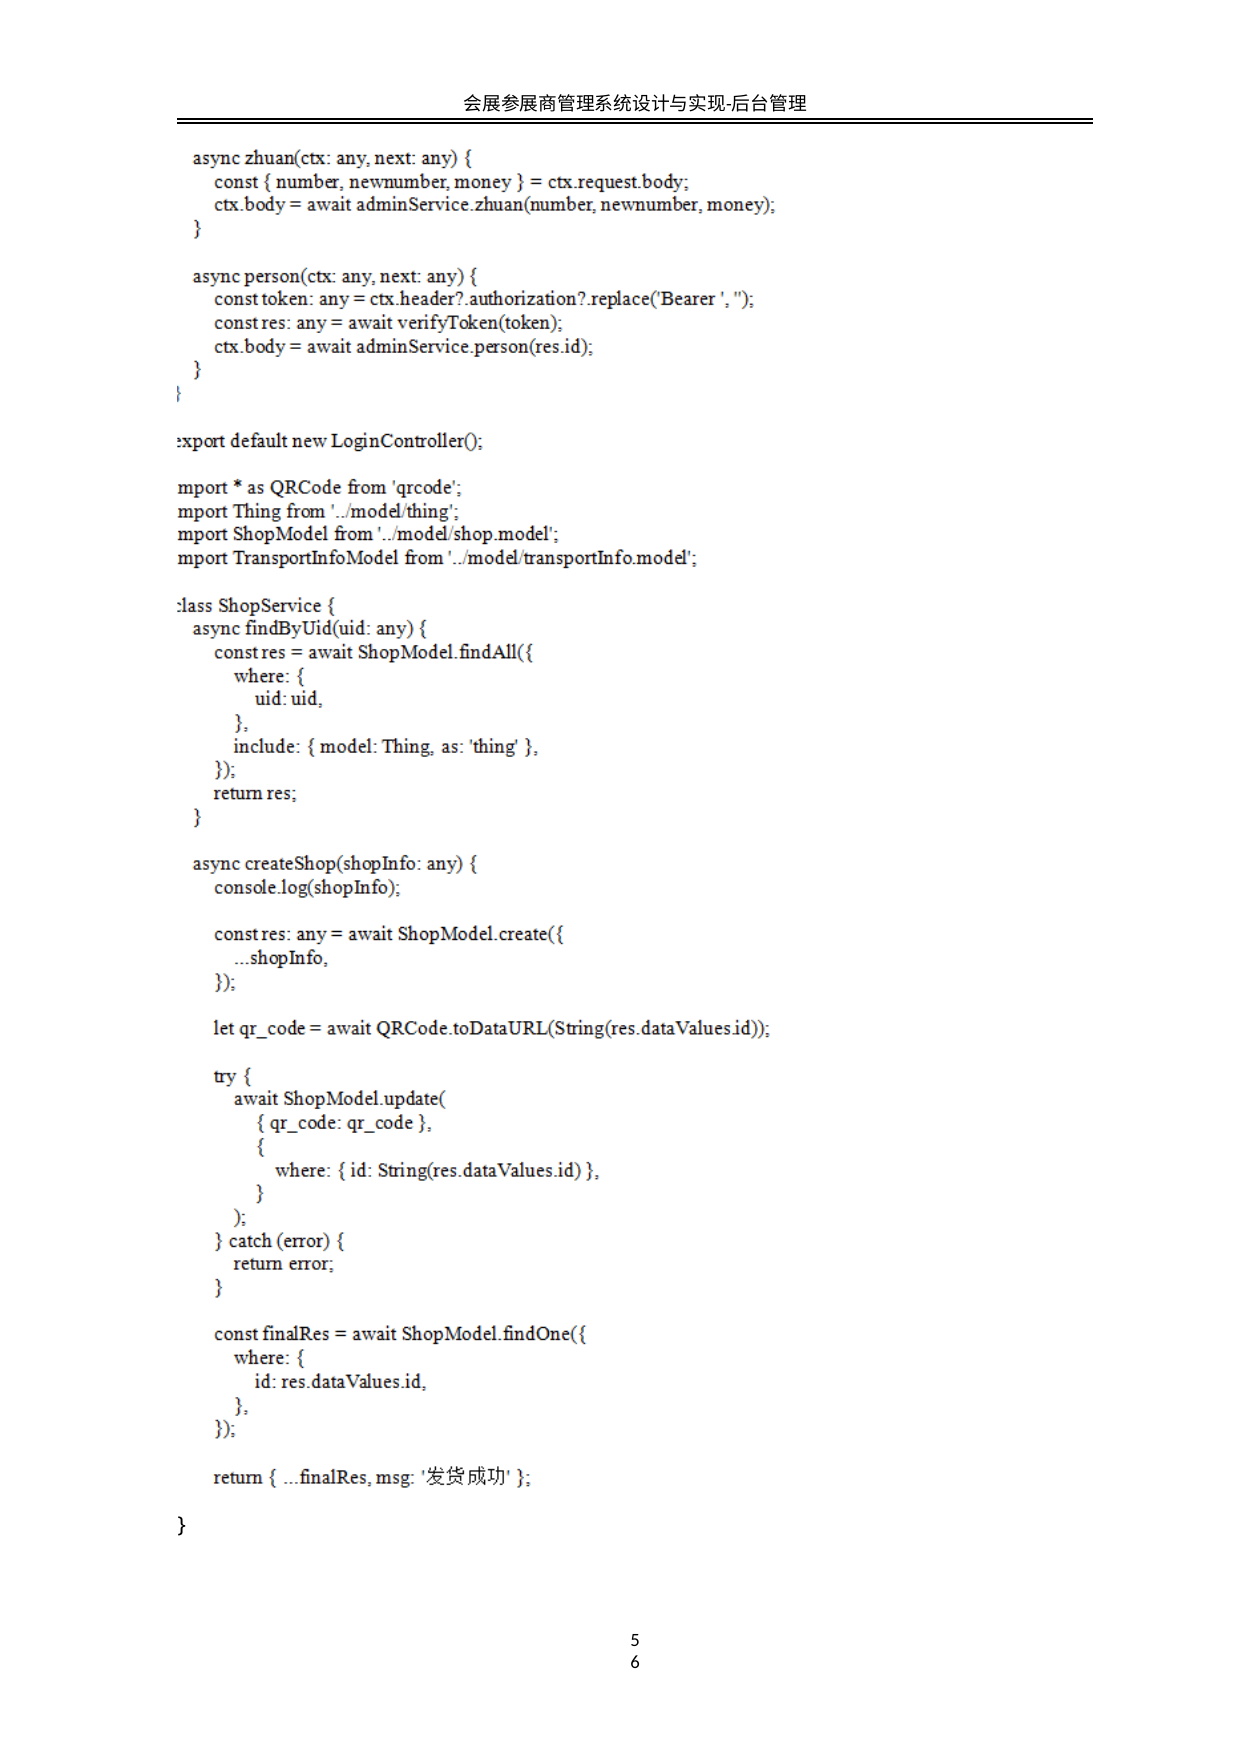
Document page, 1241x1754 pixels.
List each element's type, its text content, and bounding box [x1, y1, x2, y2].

text } [177, 1509, 1093, 1539]
picture [177, 147, 1093, 1509]
